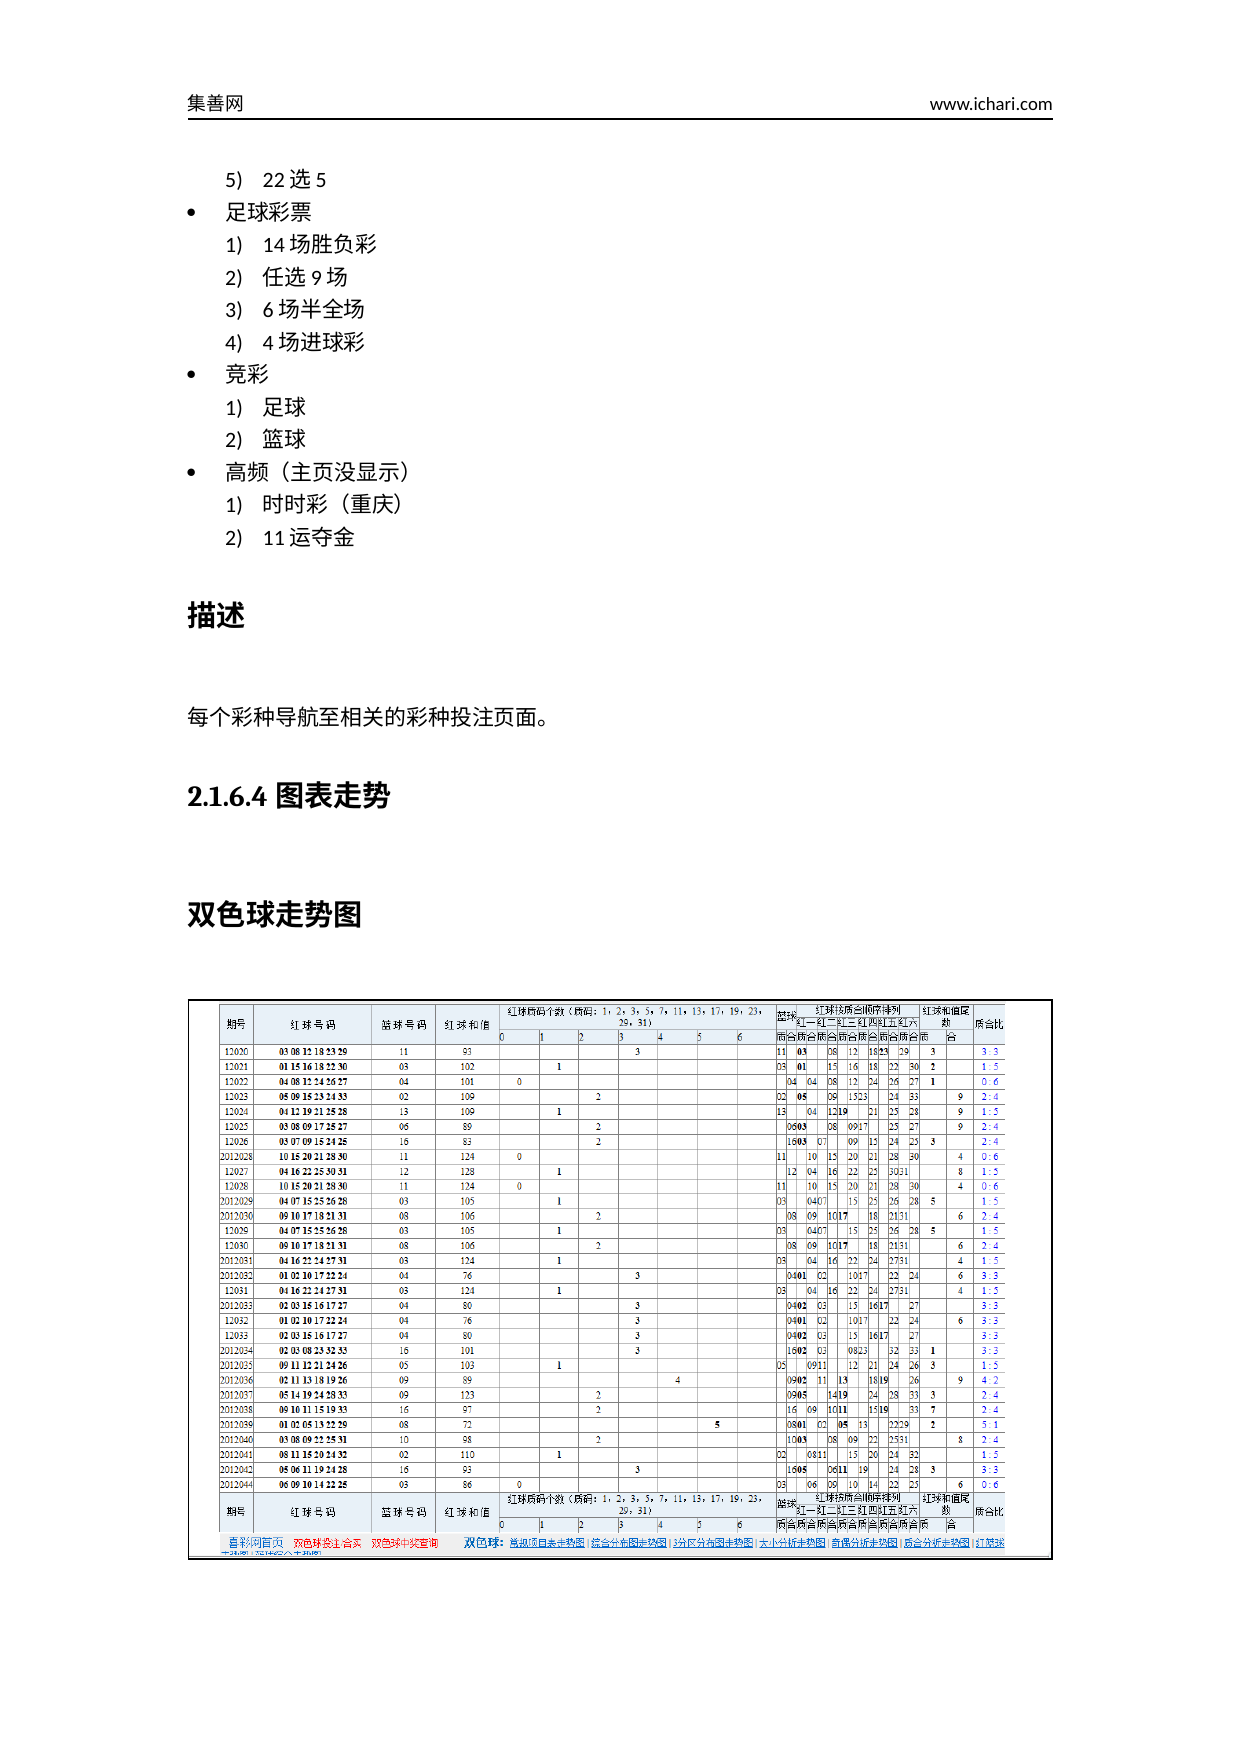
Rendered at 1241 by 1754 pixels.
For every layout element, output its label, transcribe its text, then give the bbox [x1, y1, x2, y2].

list 篮球 [225, 422, 1053, 454]
list 竞彩 [187, 357, 1053, 389]
list 高频（主页没显示） [187, 454, 1053, 487]
picture [189, 1001, 1051, 1558]
list 足球 [225, 389, 1053, 422]
subtitle 描述 [187, 581, 1053, 646]
text 每个彩种导航至相关的彩种投注页面。 [187, 700, 1053, 732]
list 22选5 [225, 162, 1053, 194]
list 14场胜负彩 [225, 227, 1053, 259]
list 足球彩票 [187, 194, 1053, 227]
list 11运夺金 [225, 519, 1053, 552]
list 6场半全场 [225, 292, 1053, 324]
list 任选9场 [225, 259, 1053, 292]
list 时时彩（重庆） [225, 487, 1053, 519]
list 4场进球彩 [225, 324, 1053, 357]
subtitle 图表走势 [187, 762, 1053, 827]
subtitle 双色球走势图 [187, 881, 1053, 946]
